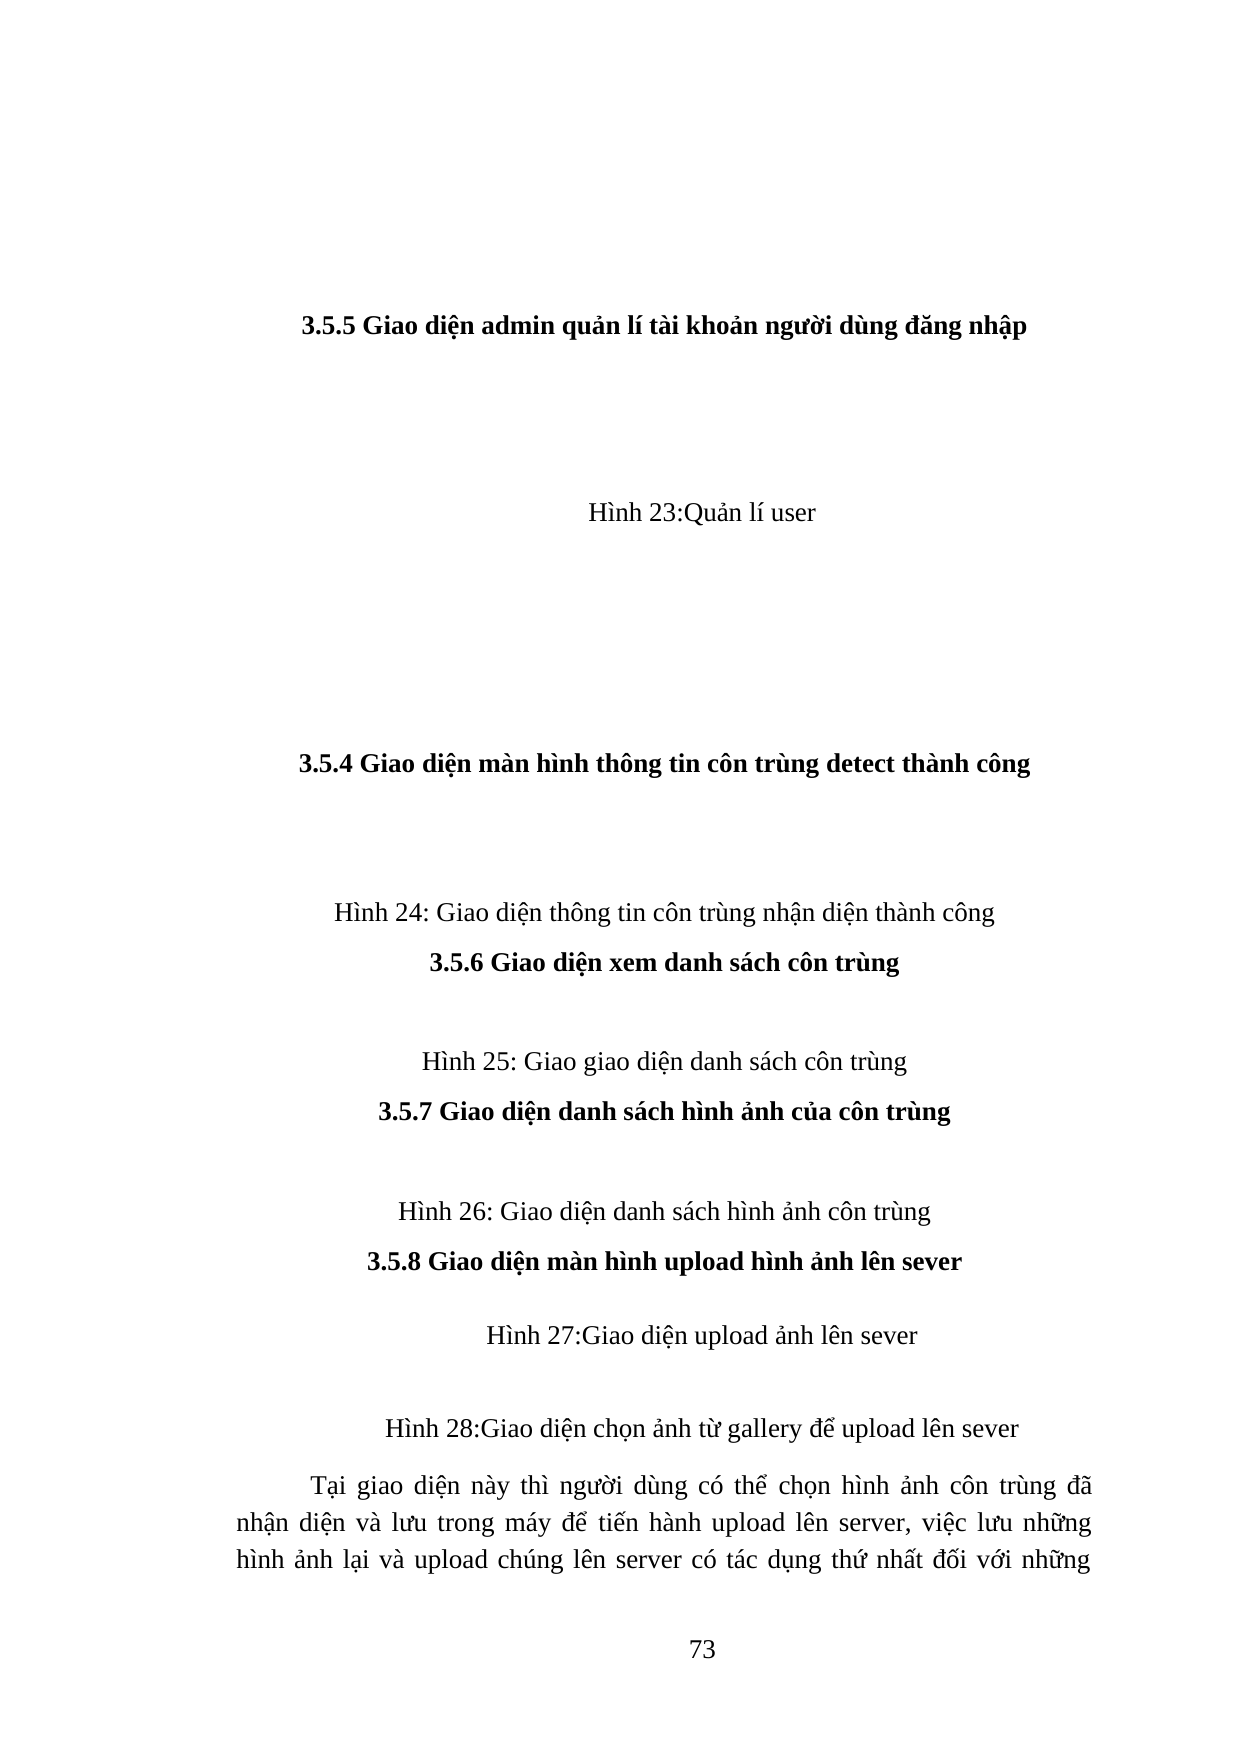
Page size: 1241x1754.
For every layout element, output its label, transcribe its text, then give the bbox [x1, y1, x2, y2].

text 3.5.6 Giao diện xem danh sách côn trùng [236, 946, 1093, 977]
text Hình 23:Quản lí user [236, 496, 1093, 527]
text Hình 24: Giao diện thông tin côn trùng nhận diện thành công [236, 896, 1093, 927]
text Hình 28:Giao diện chọn ảnh từ gallery để upload lên sever [236, 1413, 1093, 1444]
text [236, 1469, 1093, 1574]
text Hình 25: Giao giao diện danh sách côn trùng [236, 1045, 1093, 1077]
text Hình 27:Giao diện upload ảnh lên sever [236, 1319, 1093, 1350]
text 3.5.5 Giao diện admin quản lí tài khoản người dùng đăng nhập [236, 309, 1093, 340]
text Hình 26: Giao diện danh sách hình ảnh côn trùng [236, 1195, 1093, 1226]
text 3.5.7 Giao diện danh sách hình ảnh của côn trùng [236, 1095, 1093, 1126]
text 3.5.4 Giao diện màn hình thông tin côn trùng detect thành công [236, 747, 1093, 778]
text 3.5.8 Giao diện màn hình upload hình ảnh lên sever [236, 1244, 1093, 1276]
